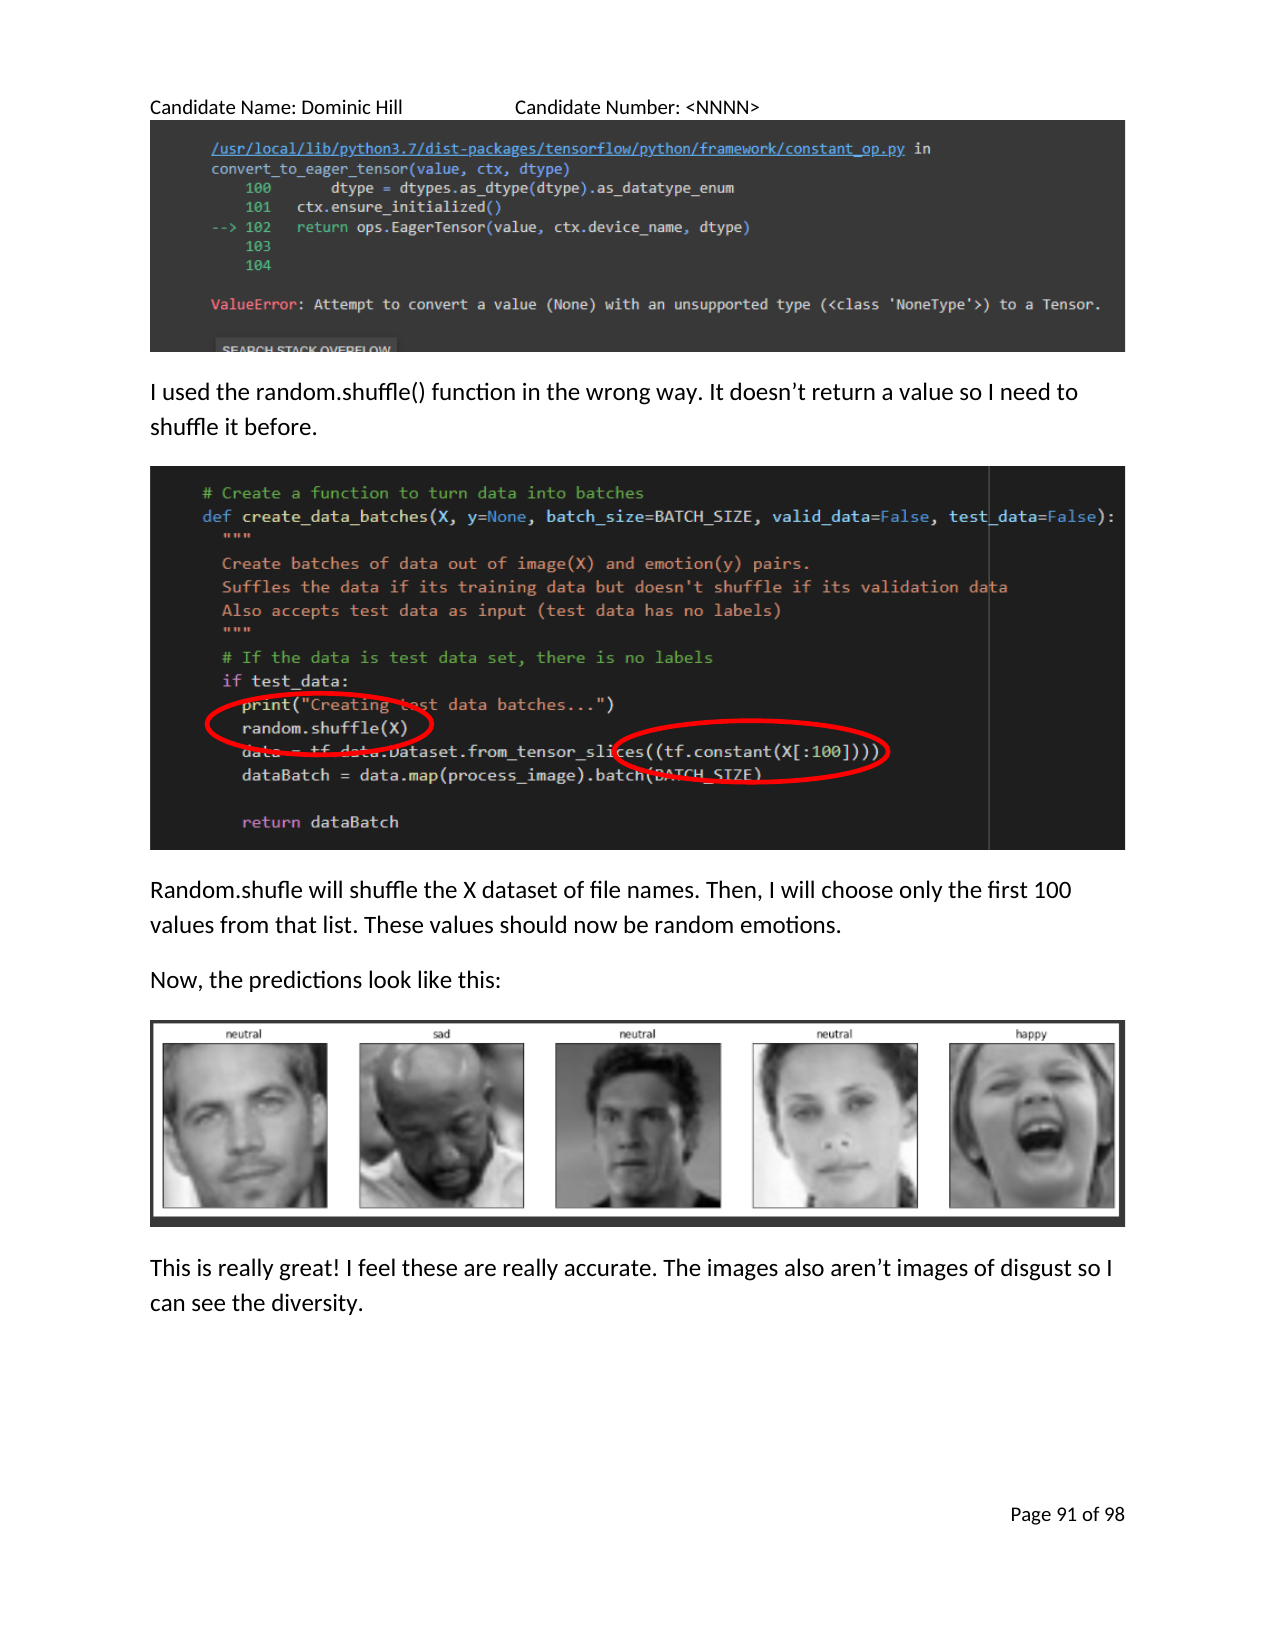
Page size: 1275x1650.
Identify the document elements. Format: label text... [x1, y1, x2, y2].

picture [150, 466, 1125, 850]
text This is really great! I feel these are really accurate. The images also aren’t images of disgust so I can see the diversity. [150, 1252, 1125, 1317]
text Random.shufle will shuffle the X dataset of file names. Then, I will choose only the first 100 values from that list. These values should now be random emotions. [150, 874, 1125, 939]
picture [150, 120, 1125, 352]
text Now, the predictions look like this: [150, 965, 1125, 995]
picture [150, 1020, 1125, 1227]
text I used the random.shuffle() function in the wrong way. It doesn’t return a value so I need to shuffle it before. [150, 376, 1125, 441]
